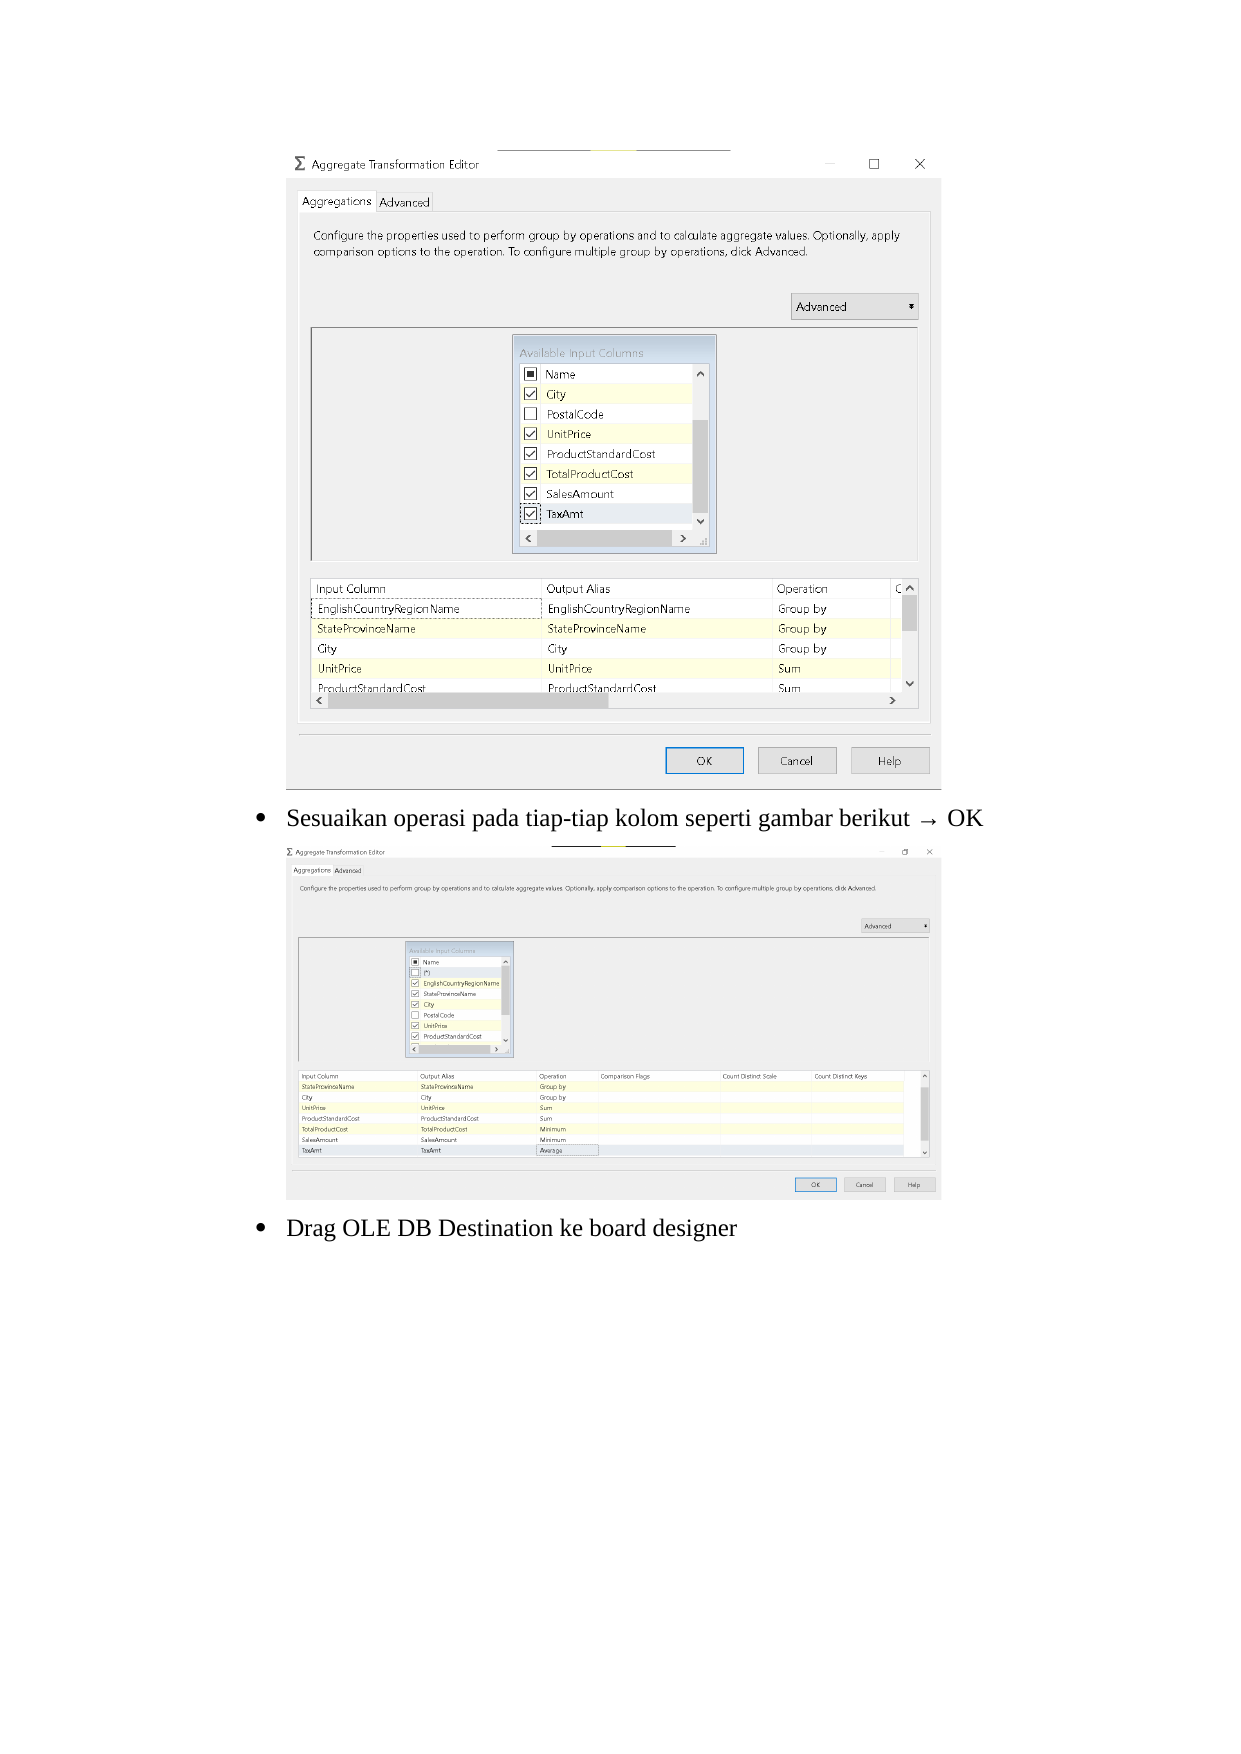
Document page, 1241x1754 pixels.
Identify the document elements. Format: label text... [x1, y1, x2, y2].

list Drag OLE DB Destination ke board designer [256, 1213, 1090, 1242]
picture [286, 150, 942, 790]
list Sesuaikan operasi pada tiap-tiap kolom seperti gambar berikut → OK [256, 803, 1090, 832]
picture [286, 846, 942, 1200]
